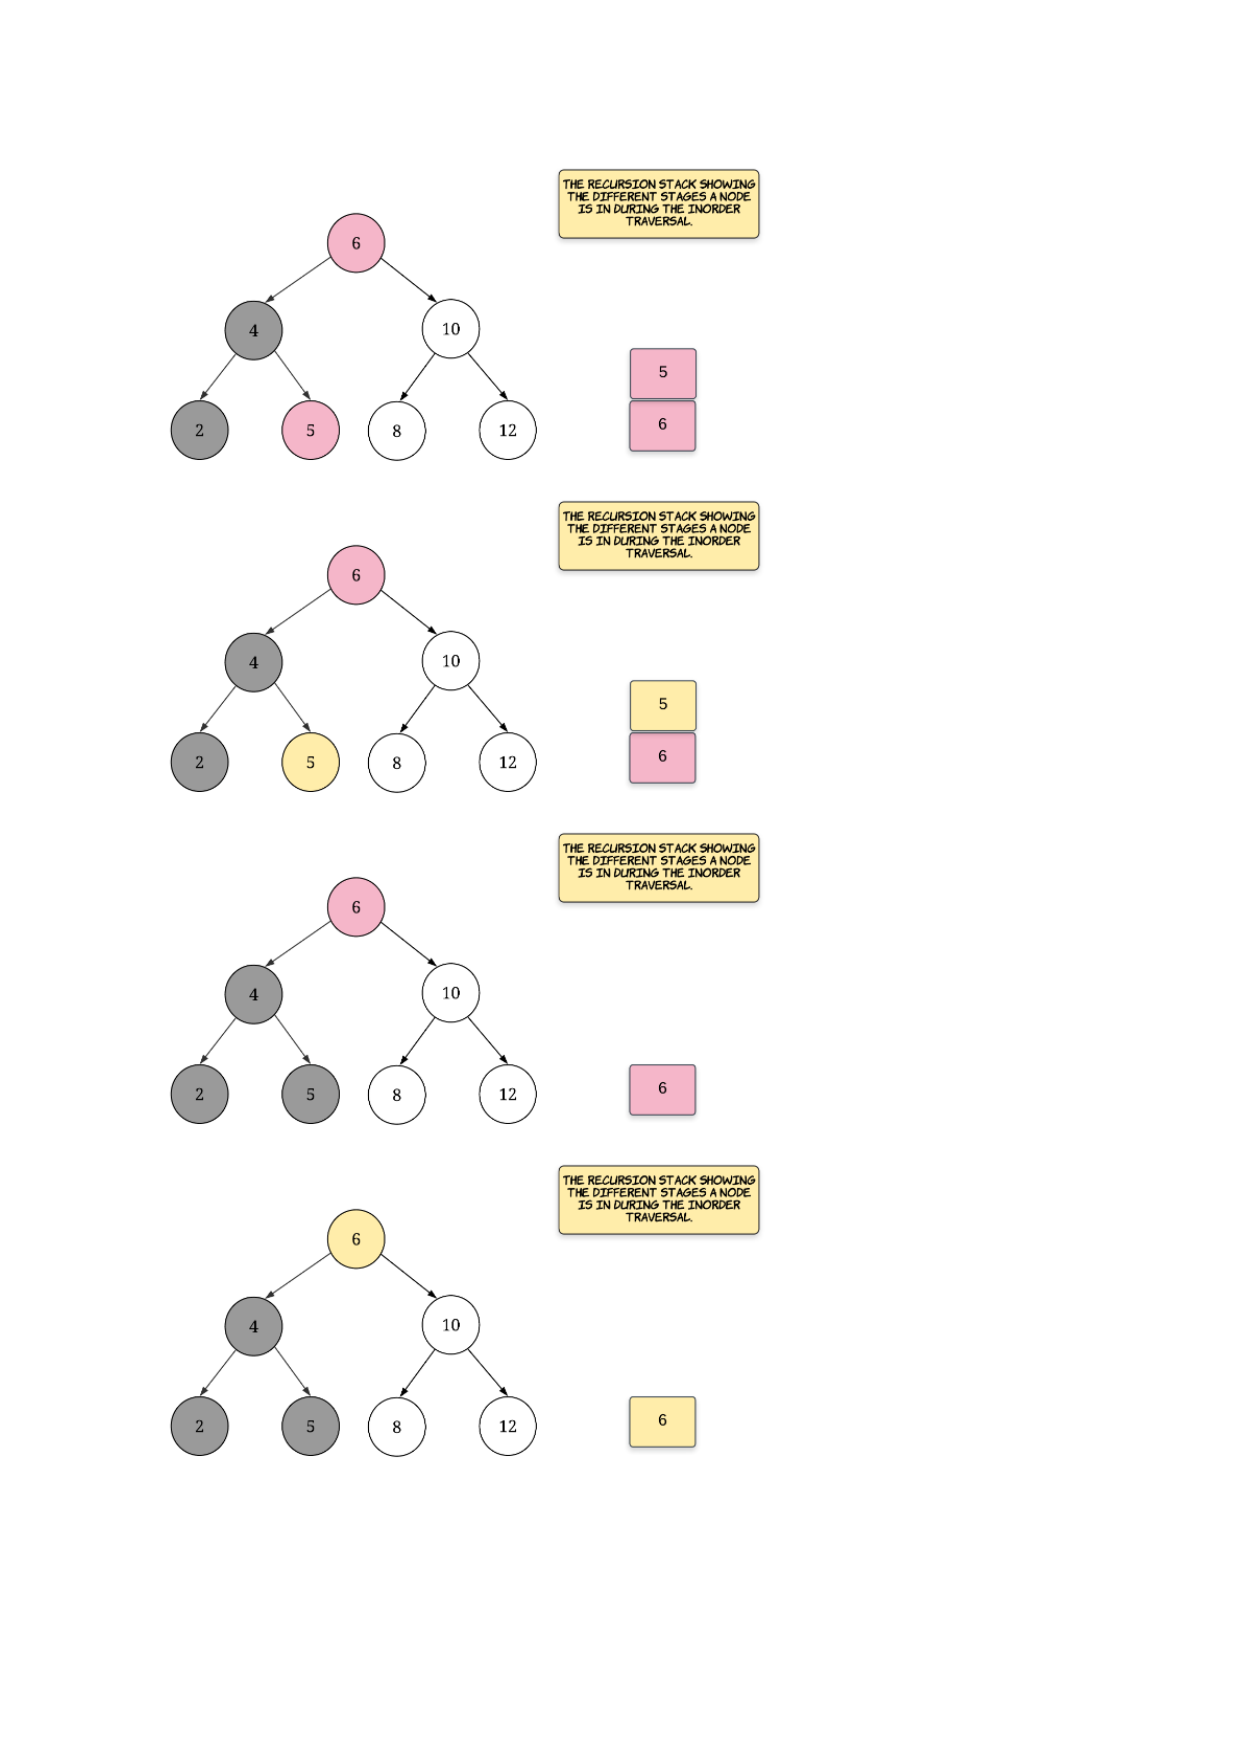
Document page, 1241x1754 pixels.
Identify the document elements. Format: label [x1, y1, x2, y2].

picture [150, 150, 780, 1478]
